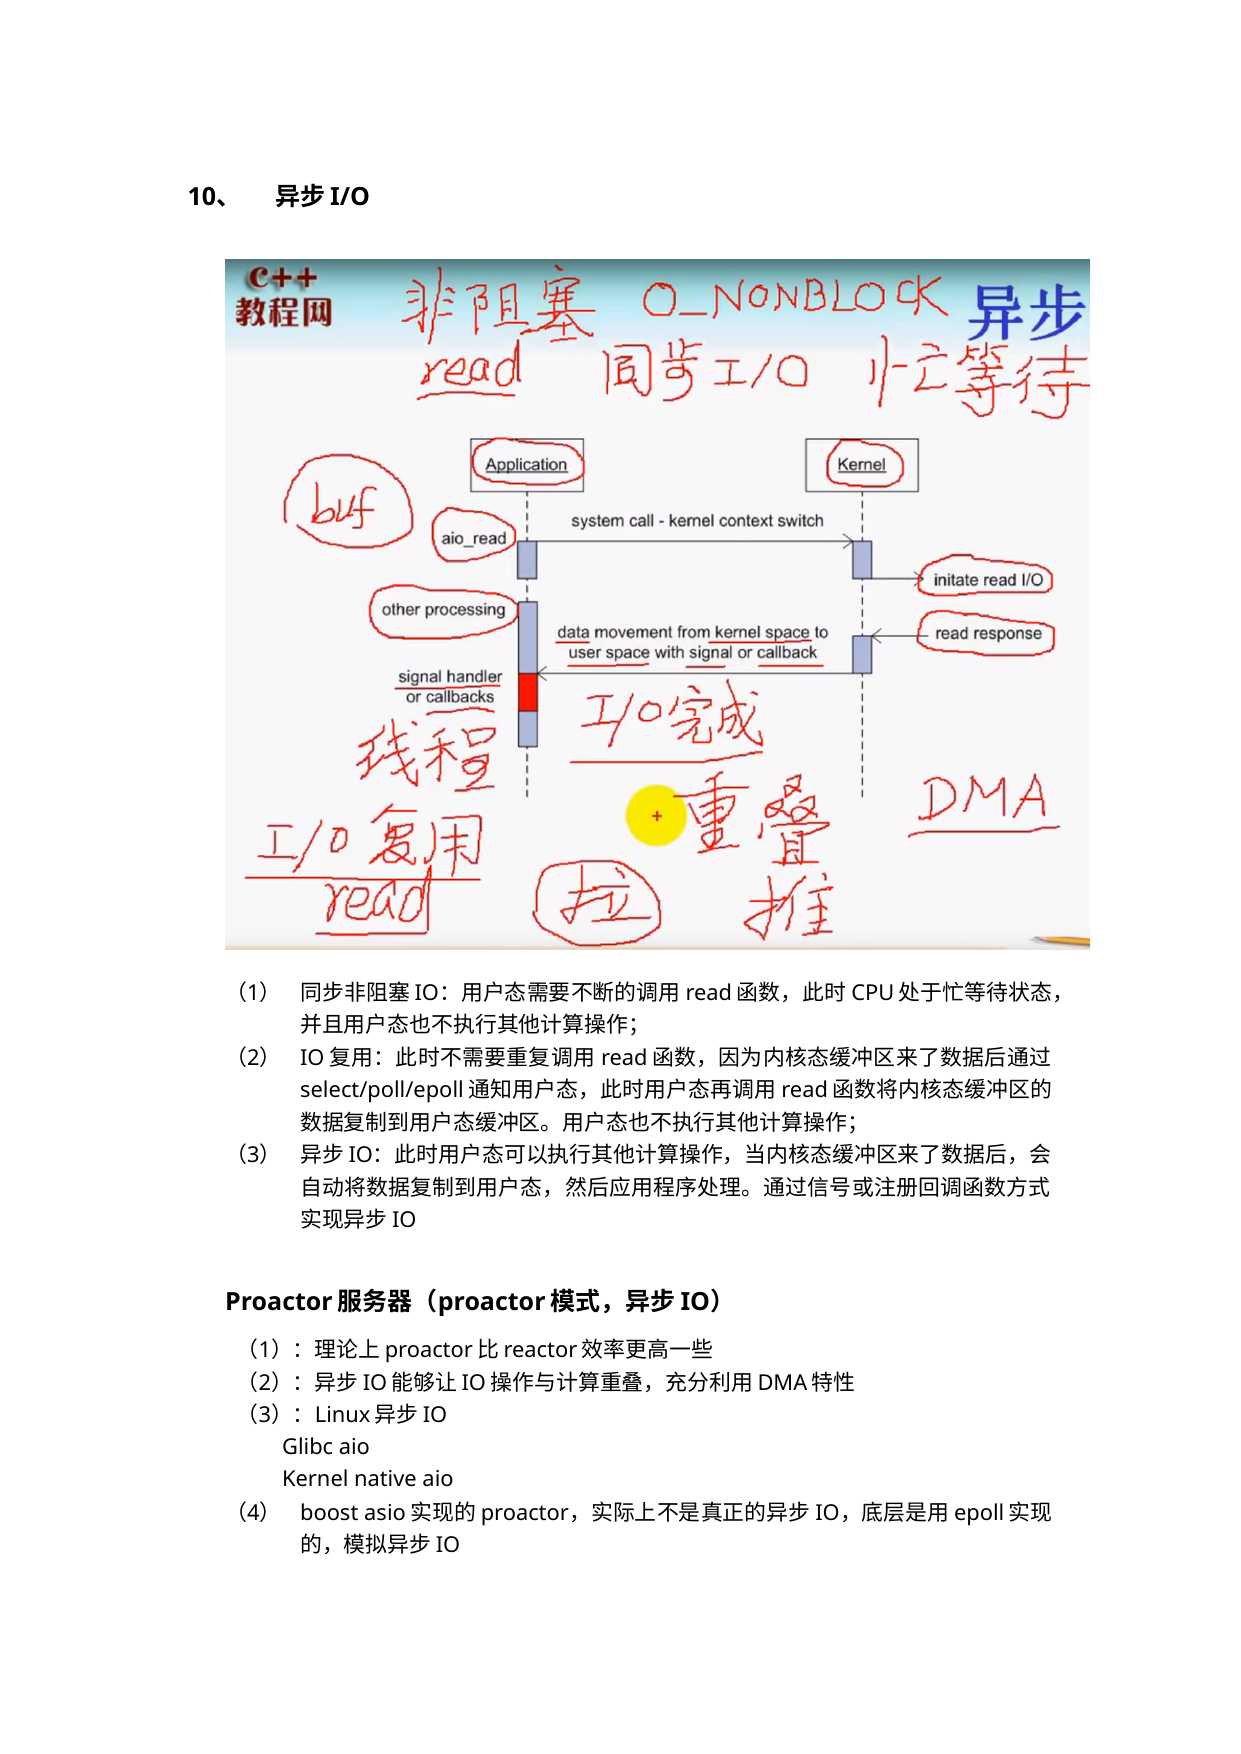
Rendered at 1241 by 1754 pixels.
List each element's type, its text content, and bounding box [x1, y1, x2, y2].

text Glibc aio [225, 1429, 1053, 1462]
list 异步I/O [187, 162, 1053, 227]
list boost asio实现的proactor，实际上不是真正的异步IO，底层是用epoll实现的，模拟异步IO [225, 1494, 1053, 1559]
text （3）：Linux异步IO [225, 1397, 1053, 1429]
picture [225, 259, 1091, 950]
list IO复用：此时不需要重复调用read函数，因为内核态缓冲区来了数据后通过select/poll/epoll通知用户态，此时用户态再调用read函数将内核态缓冲区的数据复制到用户态缓冲区。用户态也不执行其他计算操作； [225, 1039, 1053, 1137]
list 同步非阻塞IO：用户态需要不断的调用read函数，此时CPU处于忙等待状态，并且用户态也不执行其他计算操作； [225, 974, 1053, 1039]
text Proactor服务器（proactor模式，异步IO） [225, 1267, 1053, 1332]
text Kernel native aio [225, 1462, 1053, 1494]
text （2）：异步IO能够让IO操作与计算重叠，充分利用DMA特性 [225, 1364, 1053, 1397]
text （1）：理论上proactor比reactor效率更高一些 [225, 1332, 1053, 1364]
list 异步IO：此时用户态可以执行其他计算操作，当内核态缓冲区来了数据后，会自动将数据复制到用户态，然后应用程序处理。通过信号或注册回调函数方式实现异步IO [225, 1137, 1053, 1234]
